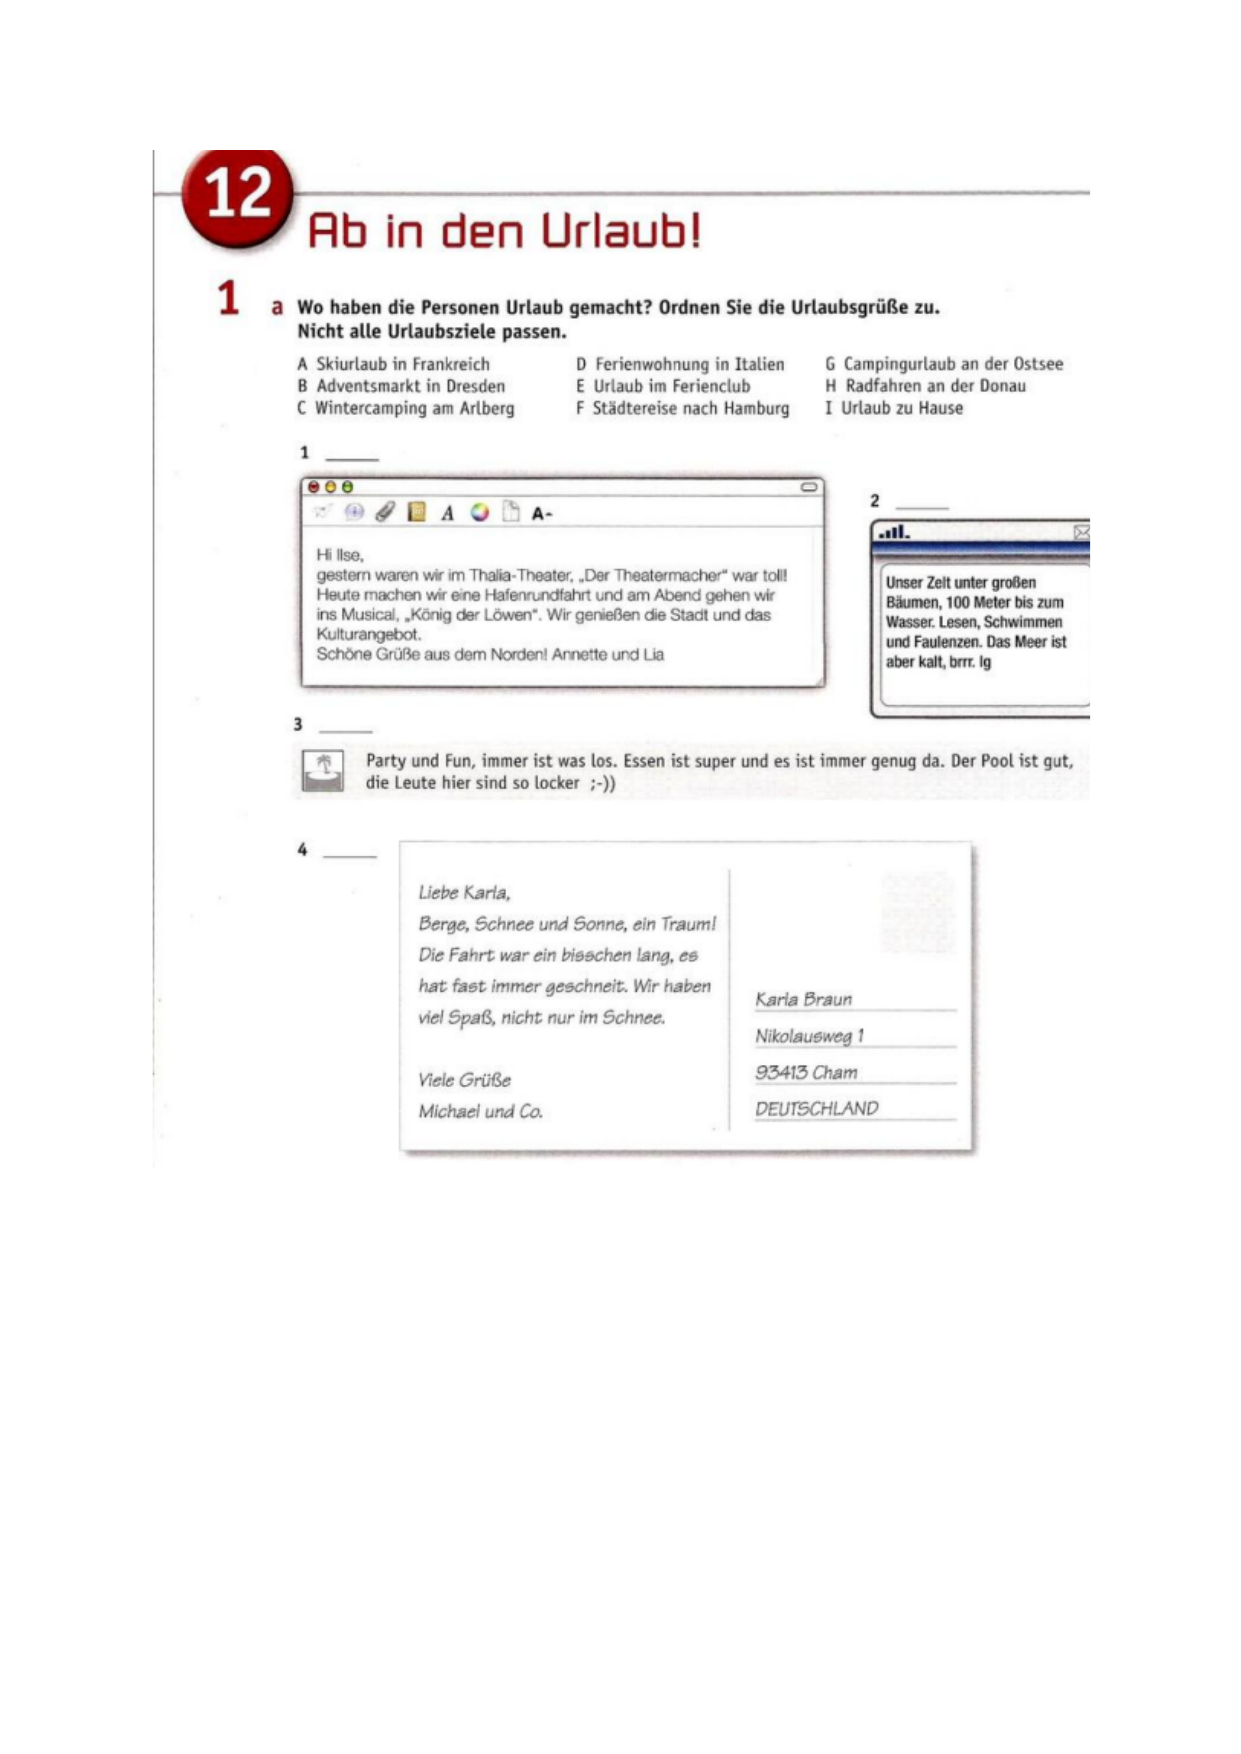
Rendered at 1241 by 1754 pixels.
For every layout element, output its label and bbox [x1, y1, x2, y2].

picture [150, 150, 1091, 1168]
